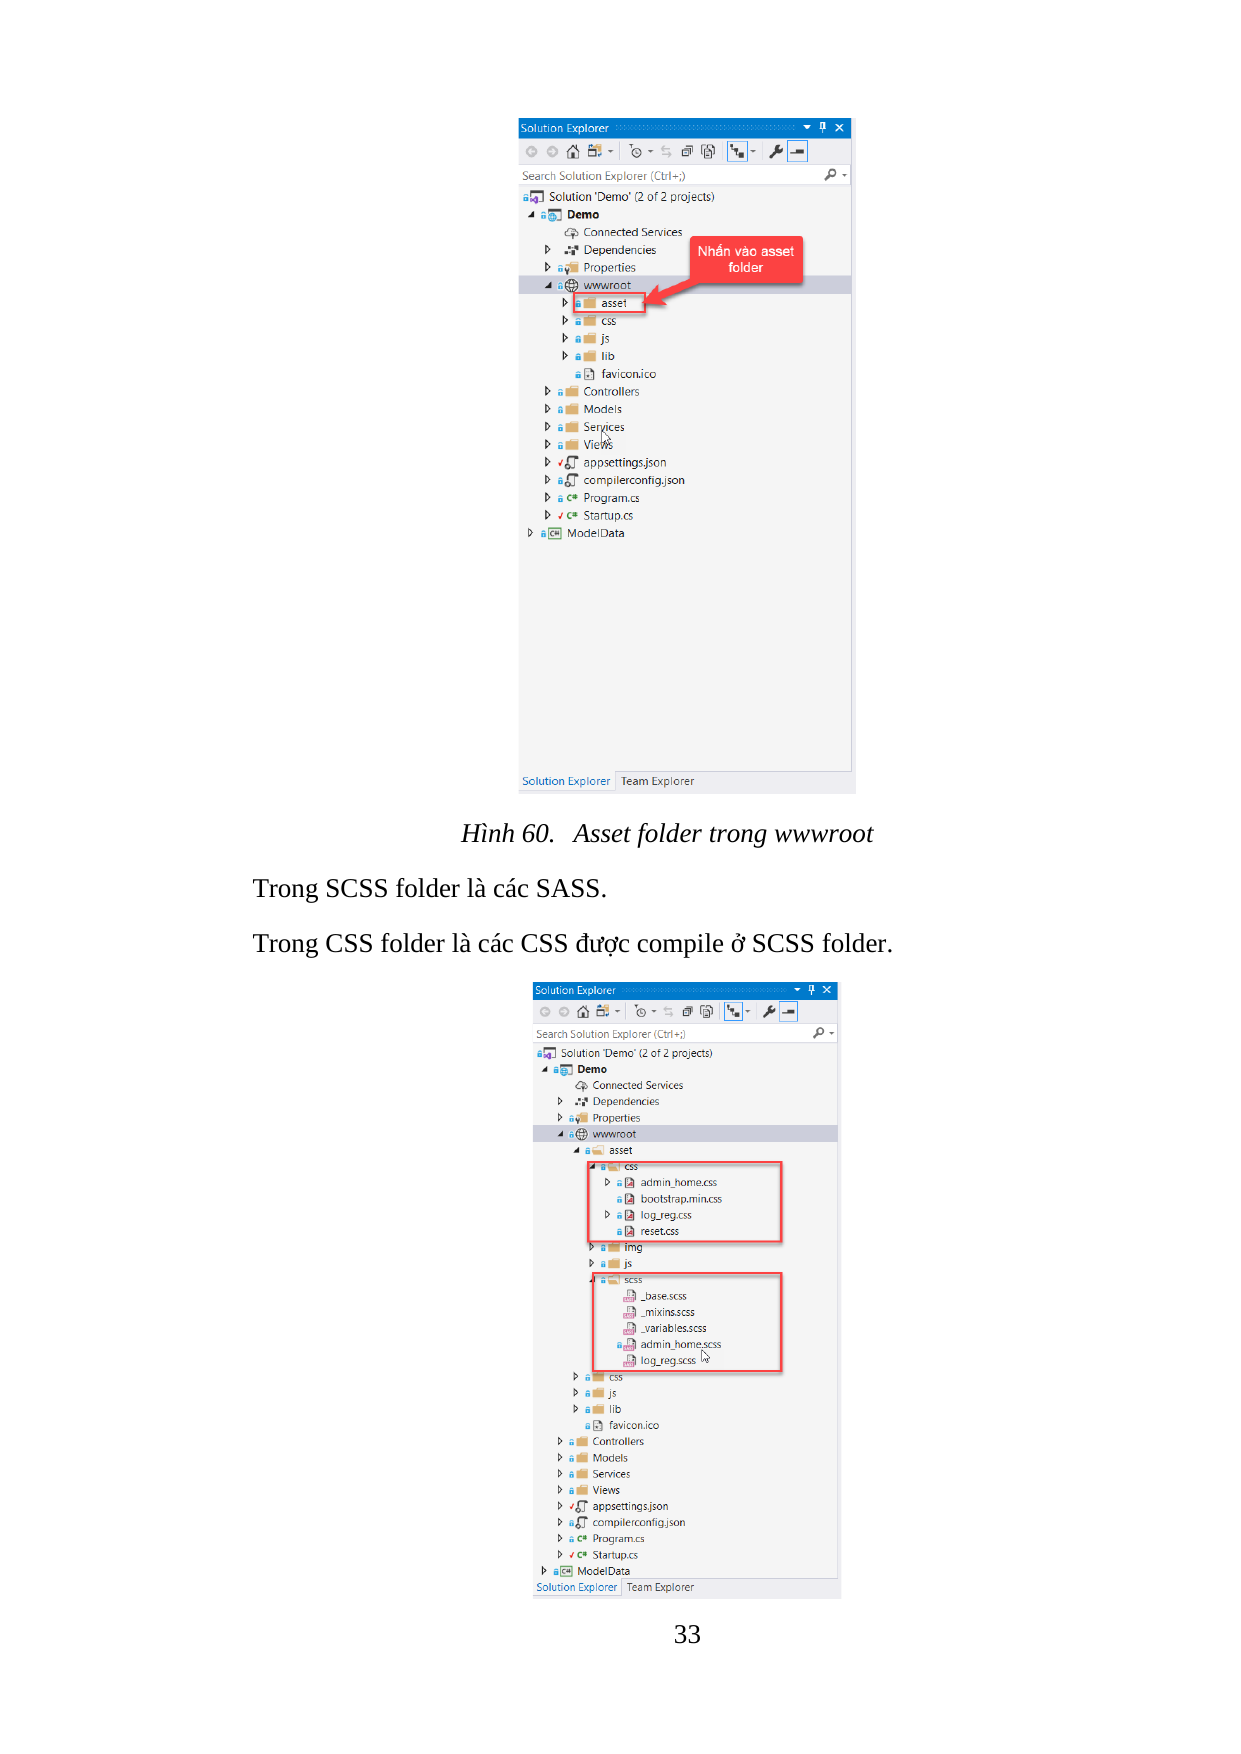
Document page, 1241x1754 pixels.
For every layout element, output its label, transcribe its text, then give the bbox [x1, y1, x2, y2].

text Asset folder trong wwwroot [215, 817, 1122, 848]
text Trong CSS folder là các CSS được compile ở SCSS folder. [177, 927, 1122, 958]
text Trong SCSS folder là các SASS. [177, 872, 1122, 903]
picture [518, 118, 856, 794]
picture [532, 982, 842, 1599]
